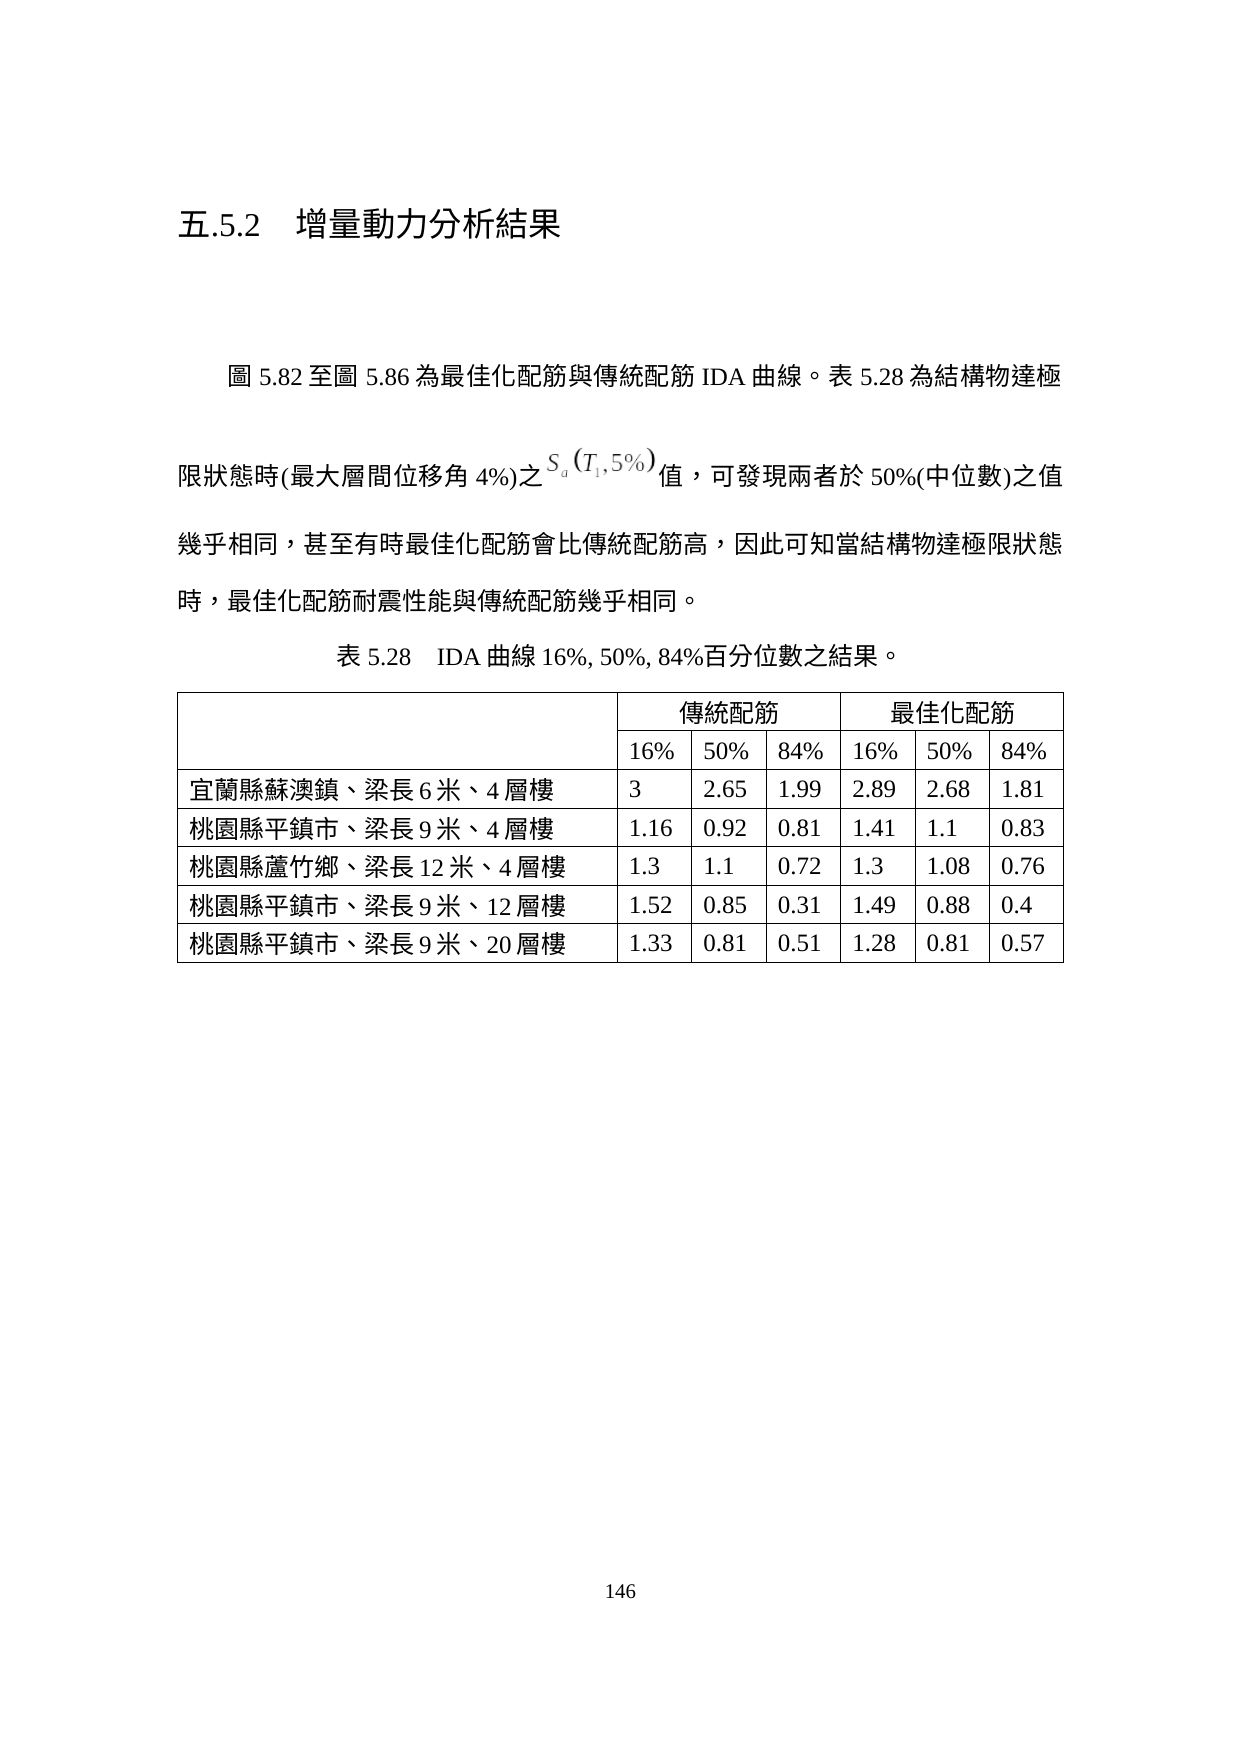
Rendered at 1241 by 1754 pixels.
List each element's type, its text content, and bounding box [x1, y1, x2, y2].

table_cell 2.65 [692, 770, 766, 807]
table_cell 2.89 [841, 770, 915, 807]
table_cell 0.92 [692, 809, 766, 846]
table_cell 1.1 [692, 847, 766, 884]
table_cell 桃園縣平鎮市、梁長9米、12層樓 [178, 886, 617, 923]
table_cell 1.3 [841, 847, 915, 884]
table_cell 1.1 [916, 809, 989, 846]
table_cell 1.16 [618, 809, 691, 846]
table_cell 1.52 [618, 886, 691, 923]
table_cell 16% [618, 731, 691, 769]
table_cell 84% [990, 731, 1063, 769]
table_cell 1.41 [841, 809, 915, 846]
table_cell 0.85 [692, 886, 766, 923]
table_cell 0.81 [767, 809, 840, 846]
table_cell 0.83 [990, 809, 1063, 846]
table_cell 1.99 [767, 770, 840, 807]
table_cell 1.33 [618, 924, 691, 962]
table_cell 84% [767, 731, 840, 769]
table_cell 1.08 [916, 847, 989, 884]
table_header 最佳化配筋 [841, 693, 1063, 730]
table_cell 50% [692, 731, 766, 769]
table_header [178, 693, 617, 769]
table_cell 0.4 [990, 886, 1063, 923]
table_cell 0.72 [767, 847, 840, 884]
table_cell 桃園縣平鎮市、梁長9米、4層樓 [178, 809, 617, 846]
table_cell 1.3 [618, 847, 691, 884]
table_cell 2.68 [916, 770, 989, 807]
table_cell 1.28 [841, 924, 915, 962]
table_cell 0.51 [767, 924, 840, 962]
table_cell 1.49 [841, 886, 915, 923]
table_cell 3 [618, 770, 691, 807]
table_cell 1.81 [990, 770, 1063, 807]
table_header 傳統配筋 [618, 693, 840, 730]
table_cell 桃園縣平鎮市、梁長9米、20層樓 [178, 924, 617, 962]
table_cell 0.88 [916, 886, 989, 923]
table_cell 0.81 [916, 924, 989, 962]
table_cell 0.76 [990, 847, 1063, 884]
table_cell 0.31 [767, 886, 840, 923]
table_cell 宜蘭縣蘇澳鎮、梁長6米、4層樓 [178, 770, 617, 807]
table_cell 桃園縣蘆竹鄉、梁長12米、4層樓 [178, 847, 617, 884]
table_cell 16% [841, 731, 915, 769]
table_cell 50% [916, 731, 989, 769]
table_cell 0.81 [692, 924, 766, 962]
subtitle 增量動力分析結果 [177, 184, 1063, 259]
table_cell 0.57 [990, 924, 1063, 962]
